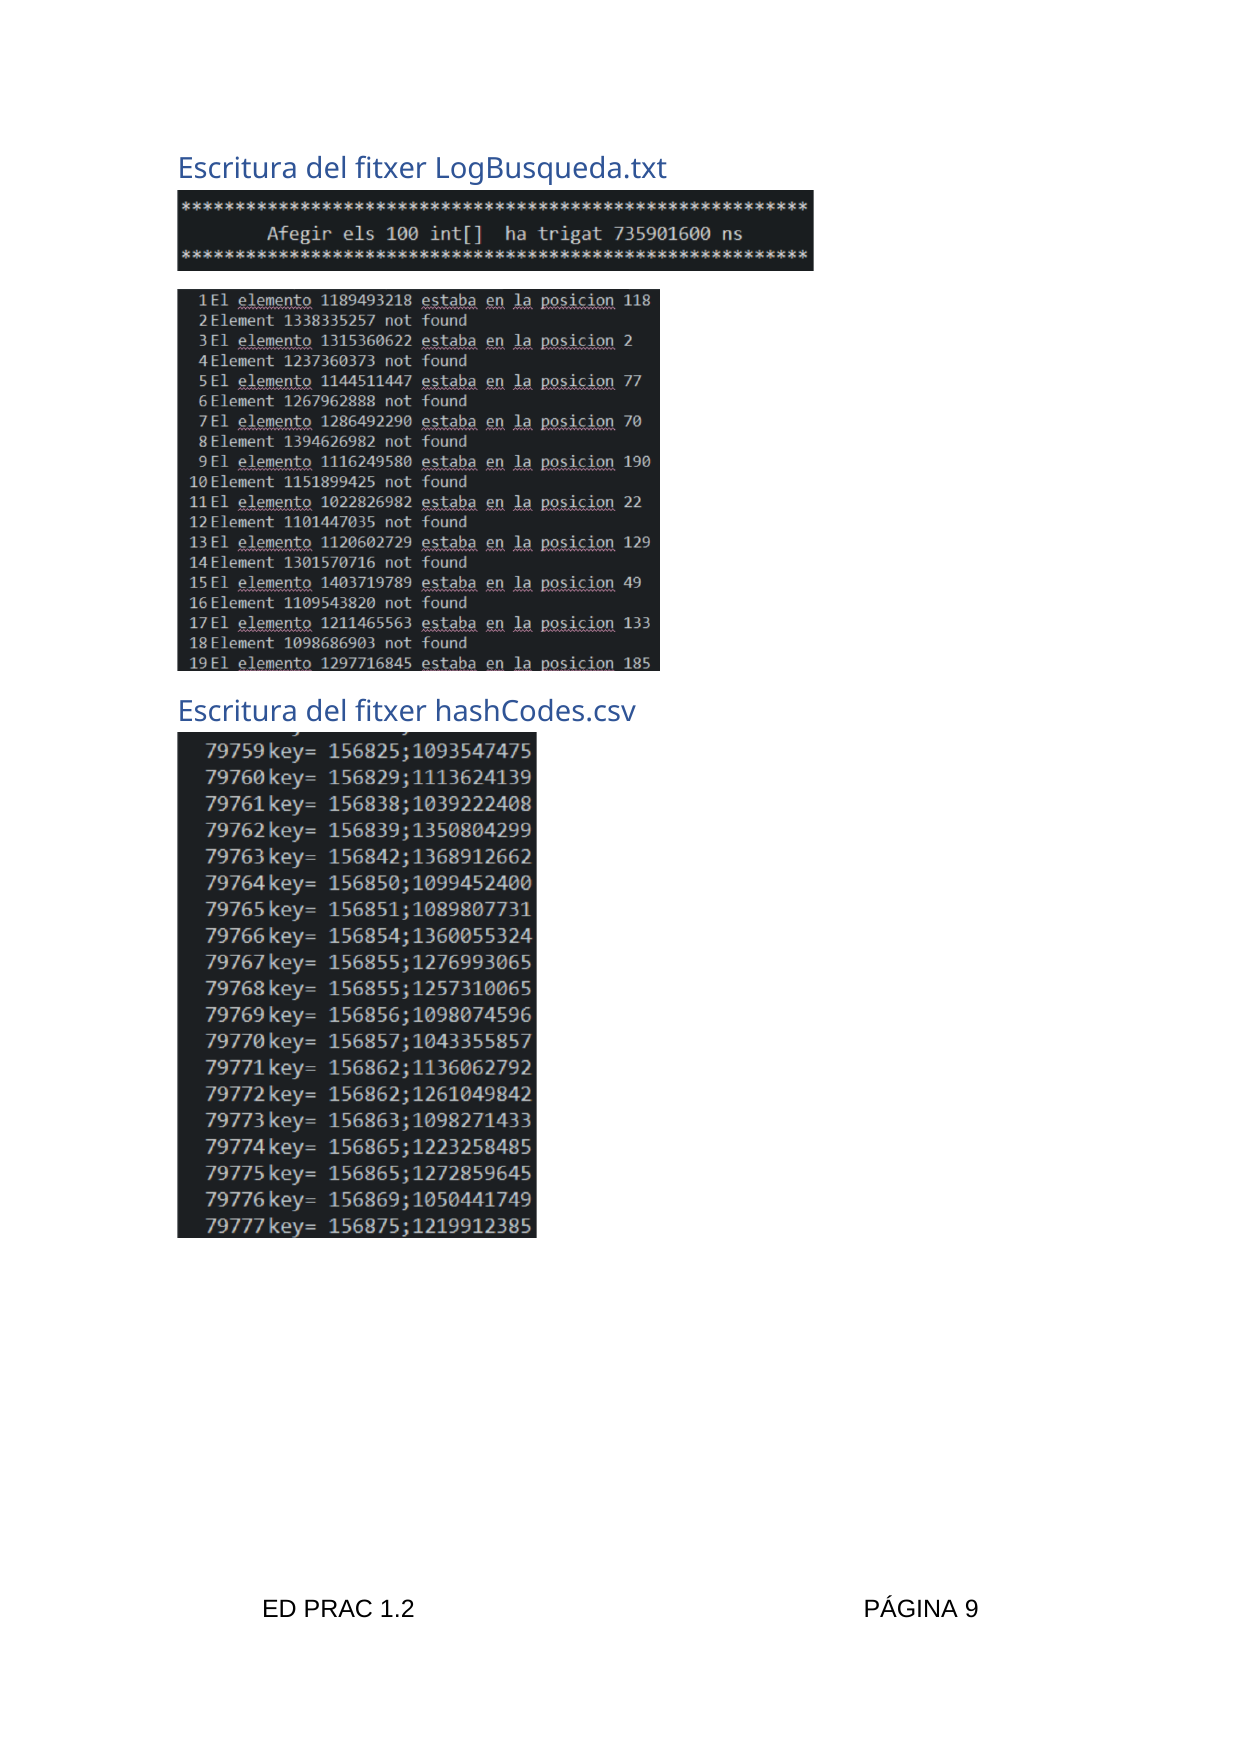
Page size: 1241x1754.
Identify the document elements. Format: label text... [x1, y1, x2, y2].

subtitle Escritura del fitxer LogBusqueda.txt [177, 148, 1063, 187]
picture [177, 732, 537, 1238]
picture [177, 289, 660, 671]
subtitle Escritura del fitxer hashCodes.csv [177, 690, 1063, 729]
picture [177, 190, 814, 271]
